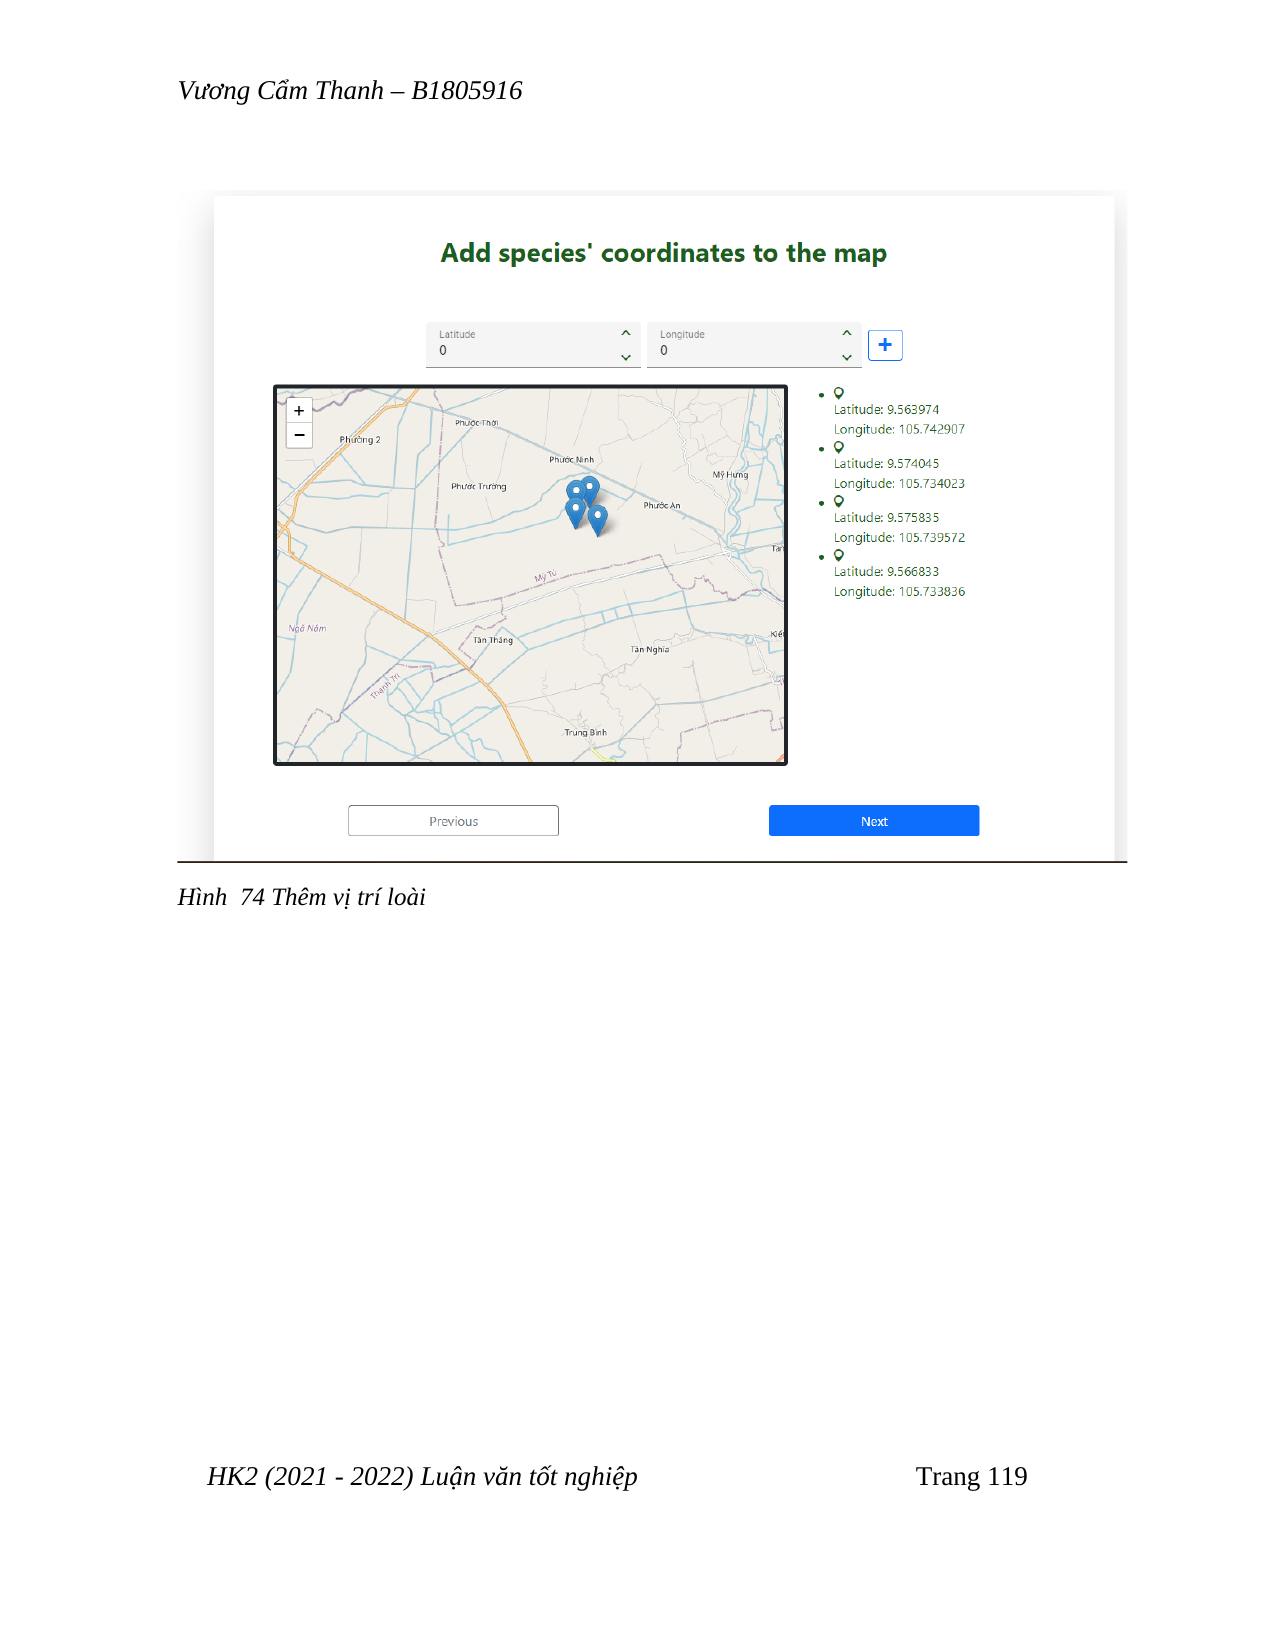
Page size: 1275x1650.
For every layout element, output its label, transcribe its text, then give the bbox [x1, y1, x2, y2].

picture [177, 190, 1128, 863]
